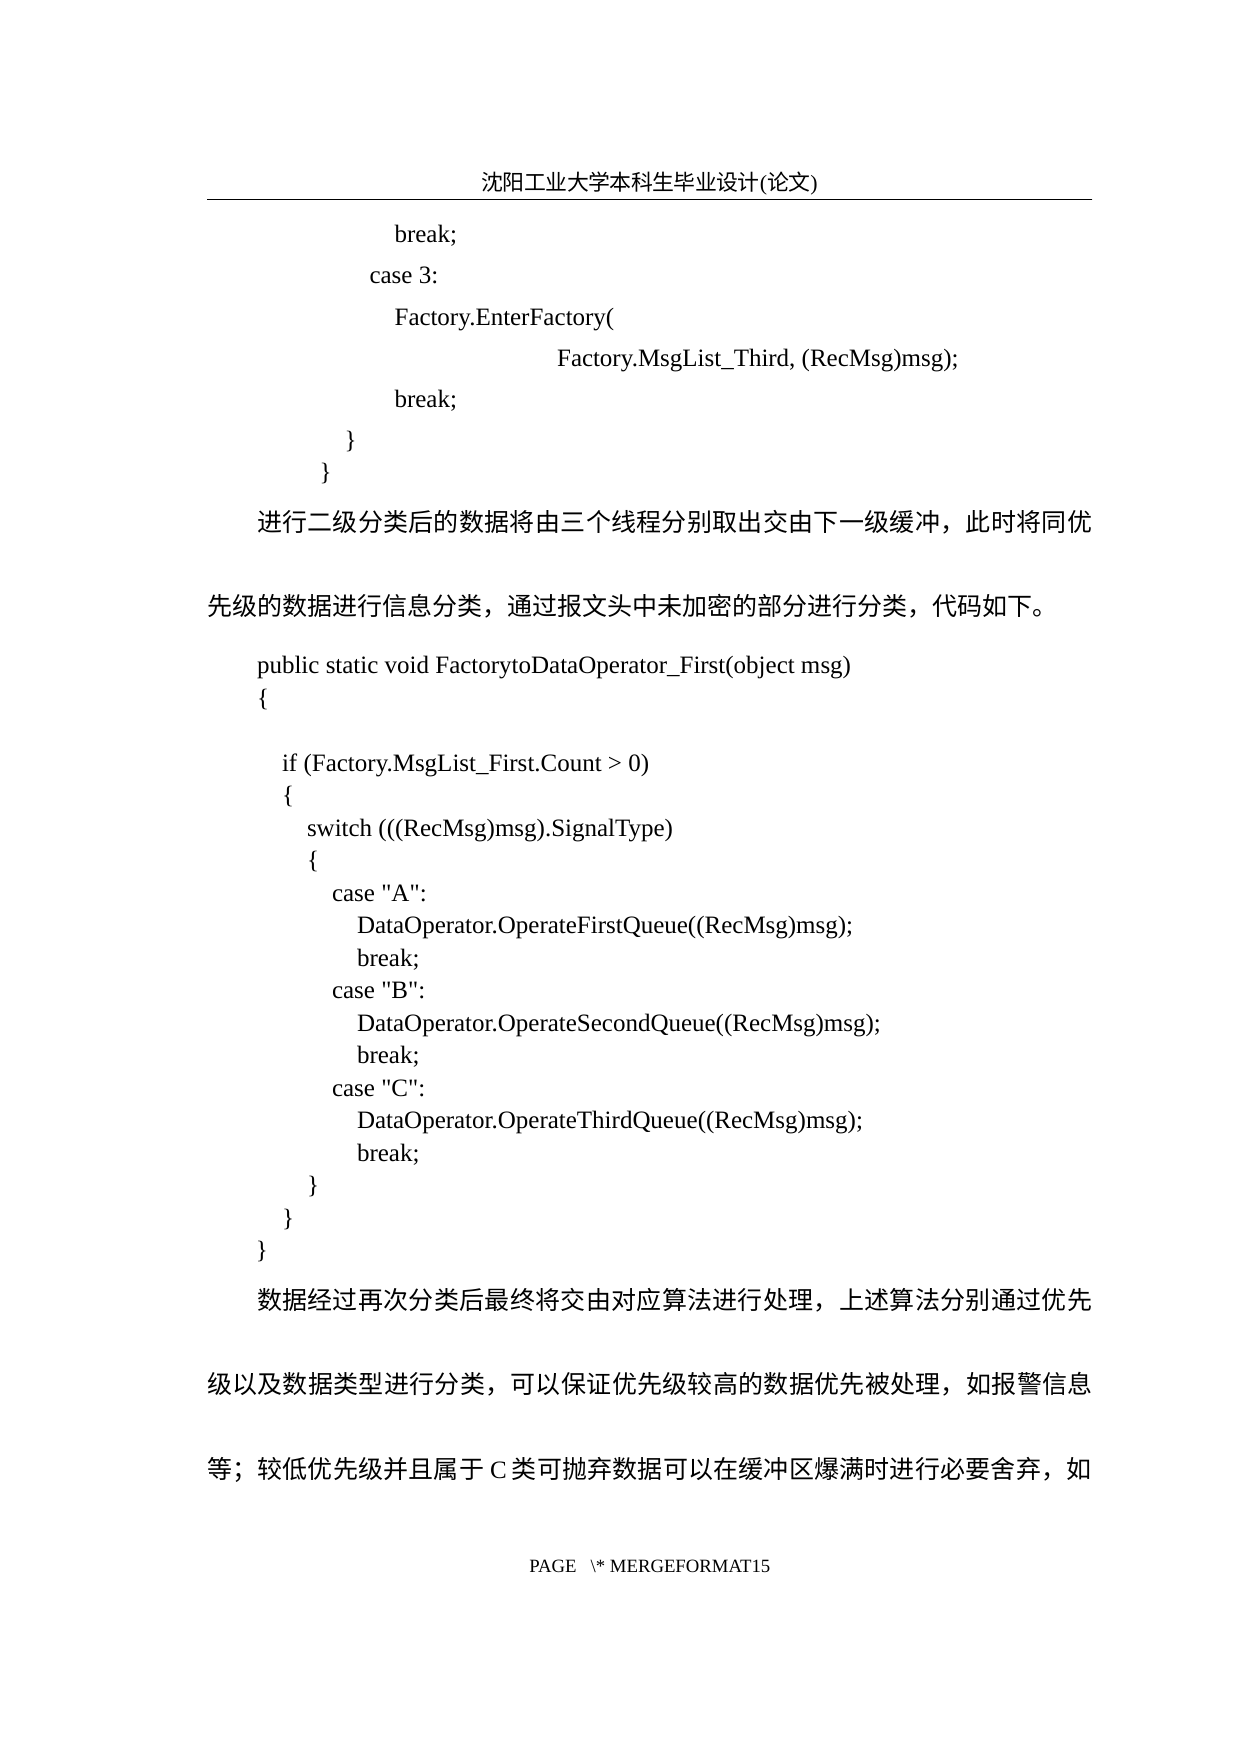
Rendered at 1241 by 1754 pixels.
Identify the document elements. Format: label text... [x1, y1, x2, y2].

text DataOperator.OperateSecondQueue((RecMsg)msg); [207, 1006, 1092, 1038]
text case 3: [207, 259, 1092, 291]
text if (Factory.MsgList_First.Count > 0) [207, 746, 1092, 778]
text case "C": [207, 1071, 1092, 1103]
text DataOperator.OperateFirstQueue((RecMsg)msg); [207, 908, 1092, 941]
text break; [207, 382, 1092, 414]
text 进行二级分类后的数据将由三个线程分别取出交由下一级缓冲，此时将同优先级的数据进行信息分类，通过报文头中未加密的部分进行分类，代码如下。 [207, 488, 1092, 637]
text case "B": [207, 973, 1092, 1006]
text case "A": [207, 876, 1092, 908]
text break; [207, 941, 1092, 973]
text Factory.MsgList_Third, (RecMsg)msg); [494, 341, 1092, 373]
text } [207, 1168, 1092, 1201]
text switch (((RecMsg)msg).SignalType) [207, 811, 1092, 843]
text Factory.EnterFactory( [207, 300, 1092, 332]
text break; [207, 1038, 1092, 1071]
text } [207, 423, 1092, 455]
text break; [207, 218, 1092, 250]
text DataOperator.OperateThirdQueue((RecMsg)msg); [207, 1103, 1092, 1136]
text { [207, 778, 1092, 811]
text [207, 1266, 1092, 1500]
text { [207, 681, 1092, 713]
text } [207, 455, 1092, 488]
text } [207, 1201, 1092, 1233]
text } [207, 1233, 1092, 1266]
text public static void FactorytoDataOperator_First(object msg) [213, 648, 1092, 681]
text { [207, 843, 1092, 876]
text break; [207, 1136, 1092, 1168]
